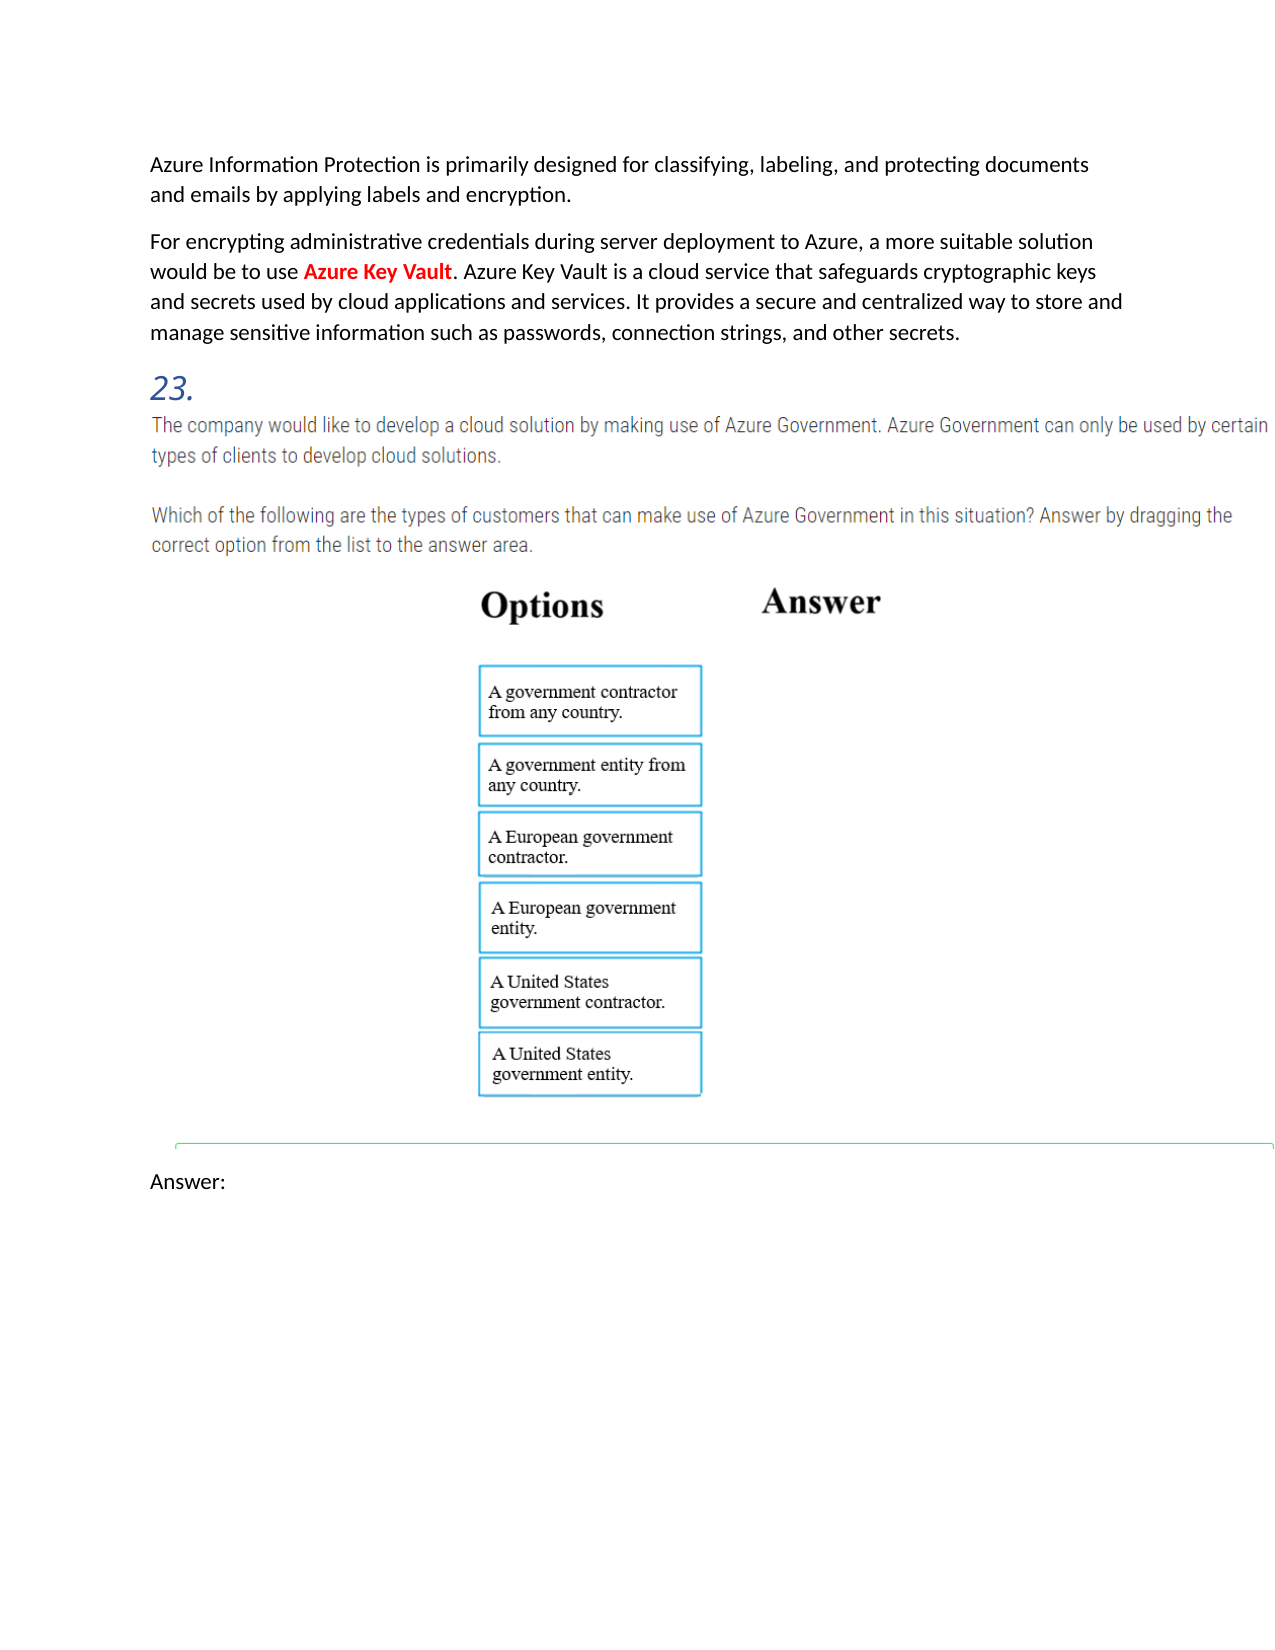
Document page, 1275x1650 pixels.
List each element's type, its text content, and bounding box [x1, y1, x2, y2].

text Azure Information Protection is primarily designed for classifying, labeling, and protecting documents and emails by applying labels and encryption. [150, 150, 1125, 208]
text For encrypting administrative credentials during server deployment to Azure, a more suitable solution would be to use Azure Key Vault. Azure Key Vault is a cloud service that safeguards cryptographic keys and secrets used by cloud applications and services. It provides a secure and centralized way to store and manage sensitive information such as passwords, connection strings, and other secrets. [150, 227, 1125, 346]
text Answer: [150, 1167, 1125, 1195]
subtitle 23. [150, 364, 1125, 410]
picture [150, 413, 1275, 1149]
